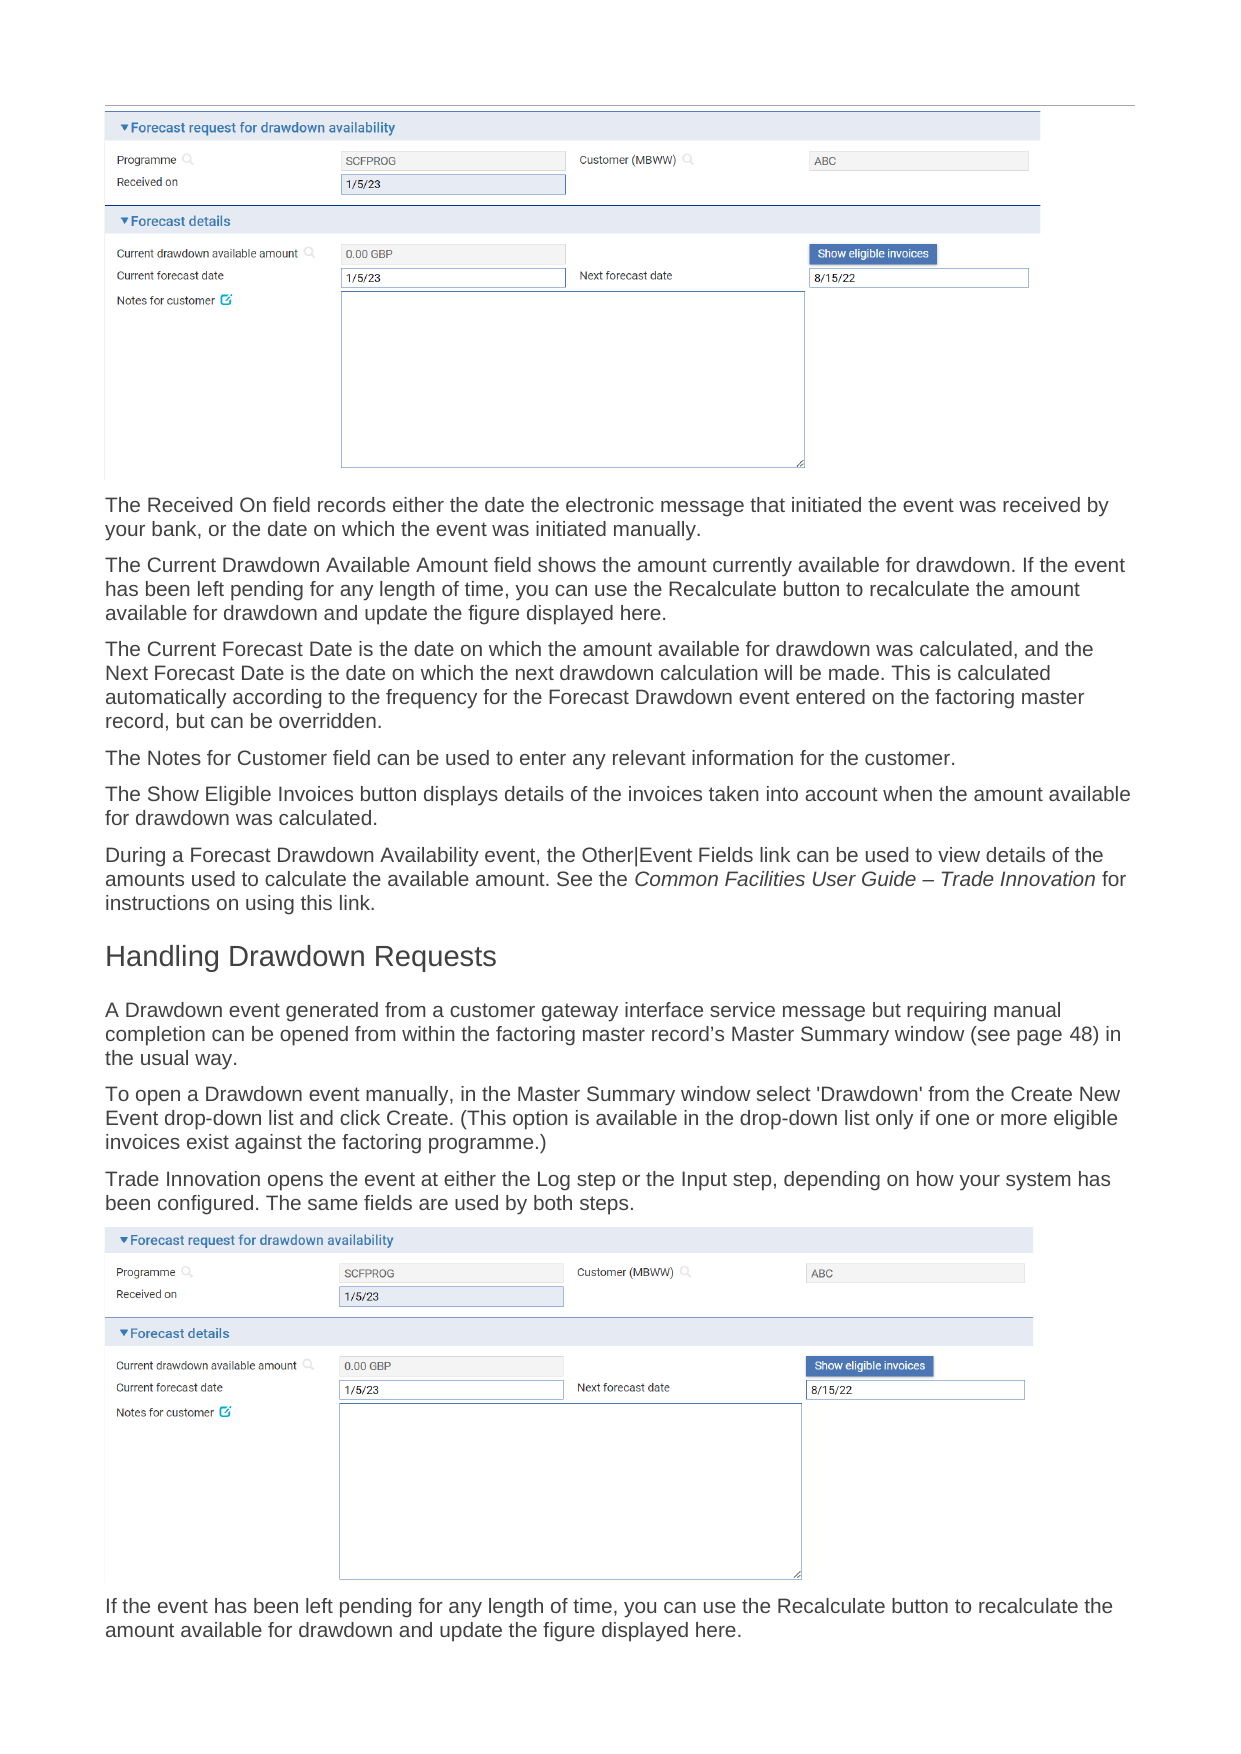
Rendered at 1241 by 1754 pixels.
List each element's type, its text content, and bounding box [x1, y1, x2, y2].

text The Notes for Customer field can be used to enter any relevant information for the customer. [105, 746, 1135, 769]
text The Show Eligible Invoices button displays details of the invoices taken into account when the amount available for drawdown was calculated. [105, 782, 1135, 830]
picture [104, 1227, 1034, 1582]
text To open a Drawdown event manually, in the Master Summary window select 'Drawdown' from the Create New Event drop-down list and click Create. (This option is available in the drop-down list only if one or more eligible invoices exist against the factoring programme.) [105, 1082, 1135, 1154]
text The Current Forecast Date is the date on which the amount available for drawdown was calculated, and the Next Forecast Date is the date on which the next drawdown calculation will be made. This is calculated automatically according to the frequency for the Forecast Drawdown event entered on the factoring master record, but can be overridden. [105, 637, 1135, 733]
text The Received On field records either the date the electronic message that initiated the event was received by your bank, or the date on which the event was initiated manually. [105, 492, 1135, 540]
picture [104, 110, 1041, 480]
text Trade Innovation opens the event at either the Log step or the Input step, depending on how your system has been configured. The same fields are used by both steps. [105, 1167, 1135, 1214]
subtitle Handling Drawdown Requests [105, 939, 1135, 973]
text A Drawdown event generated from a customer gateway interface service message but requiring manual completion can be opened from within the factoring master record’s Master Summary window (see page 55) in the usual way. [105, 998, 1135, 1070]
text If the event has been left pending for any length of time, you can use the Recalculate button to recalculate the amount available for drawdown and update the figure displayed here. [105, 1594, 1135, 1642]
text The Current Drawdown Available Amount field shows the amount currently available for drawdown. If the event has been left pending for any length of time, you can use the Recalculate button to recalculate the amount available for drawdown and update the figure displayed here. [105, 553, 1135, 625]
text During a Forecast Drawdown Availability event, the Other|Event Fields link can be used to view details of the amounts used to calculate the available amount. See the Common Facilities User Guide – Trade Innovation for instructions on using this link. [105, 842, 1135, 914]
